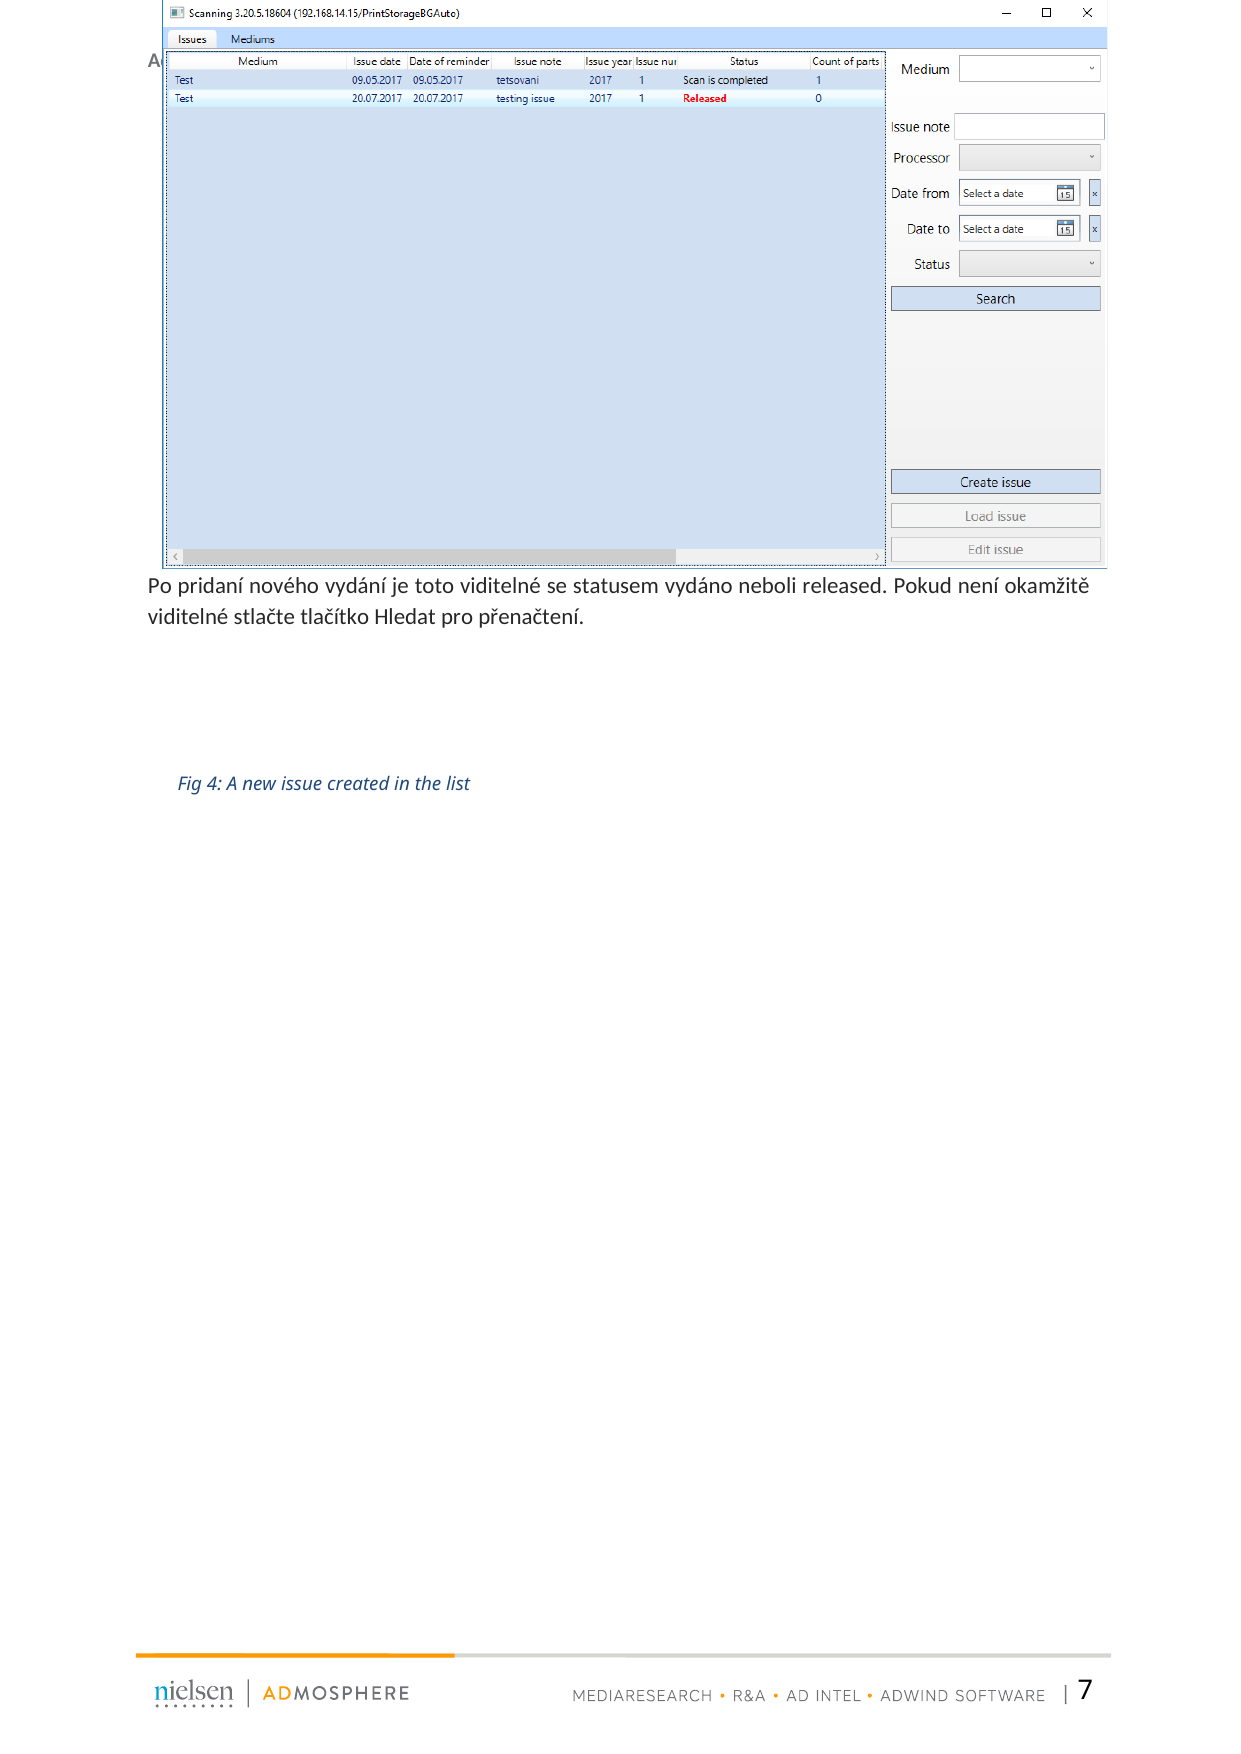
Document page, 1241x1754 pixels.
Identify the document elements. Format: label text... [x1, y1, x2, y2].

picture [162, 0, 1108, 569]
text Po pridaní nového vydání je toto viditelné se statusem vydáno neboli released. Pokud není okamžitě viditelné stlačte tlačítko Hledat pro přenačtení. [148, 148, 1093, 631]
